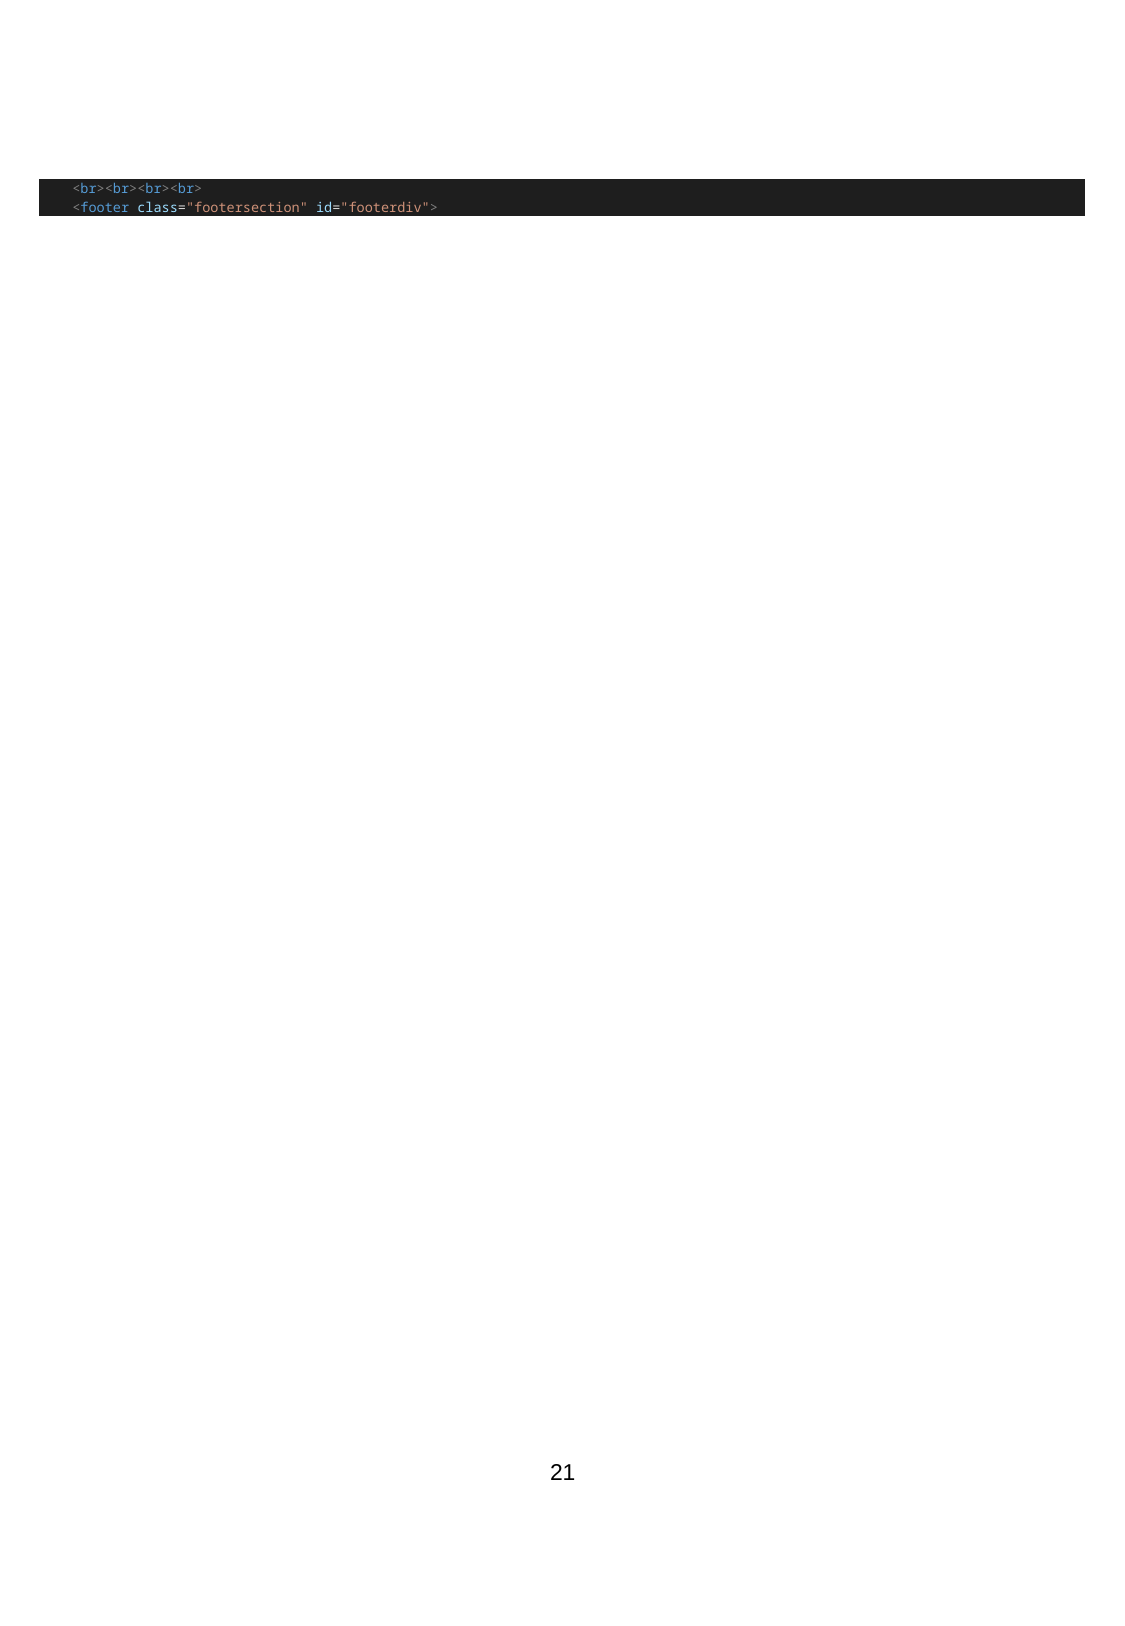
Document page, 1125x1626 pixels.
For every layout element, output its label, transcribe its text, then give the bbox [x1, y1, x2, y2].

text <footer class="footersection" id="footerdiv"> [39, 198, 1085, 216]
text <br><br><br><br> [39, 179, 1085, 198]
